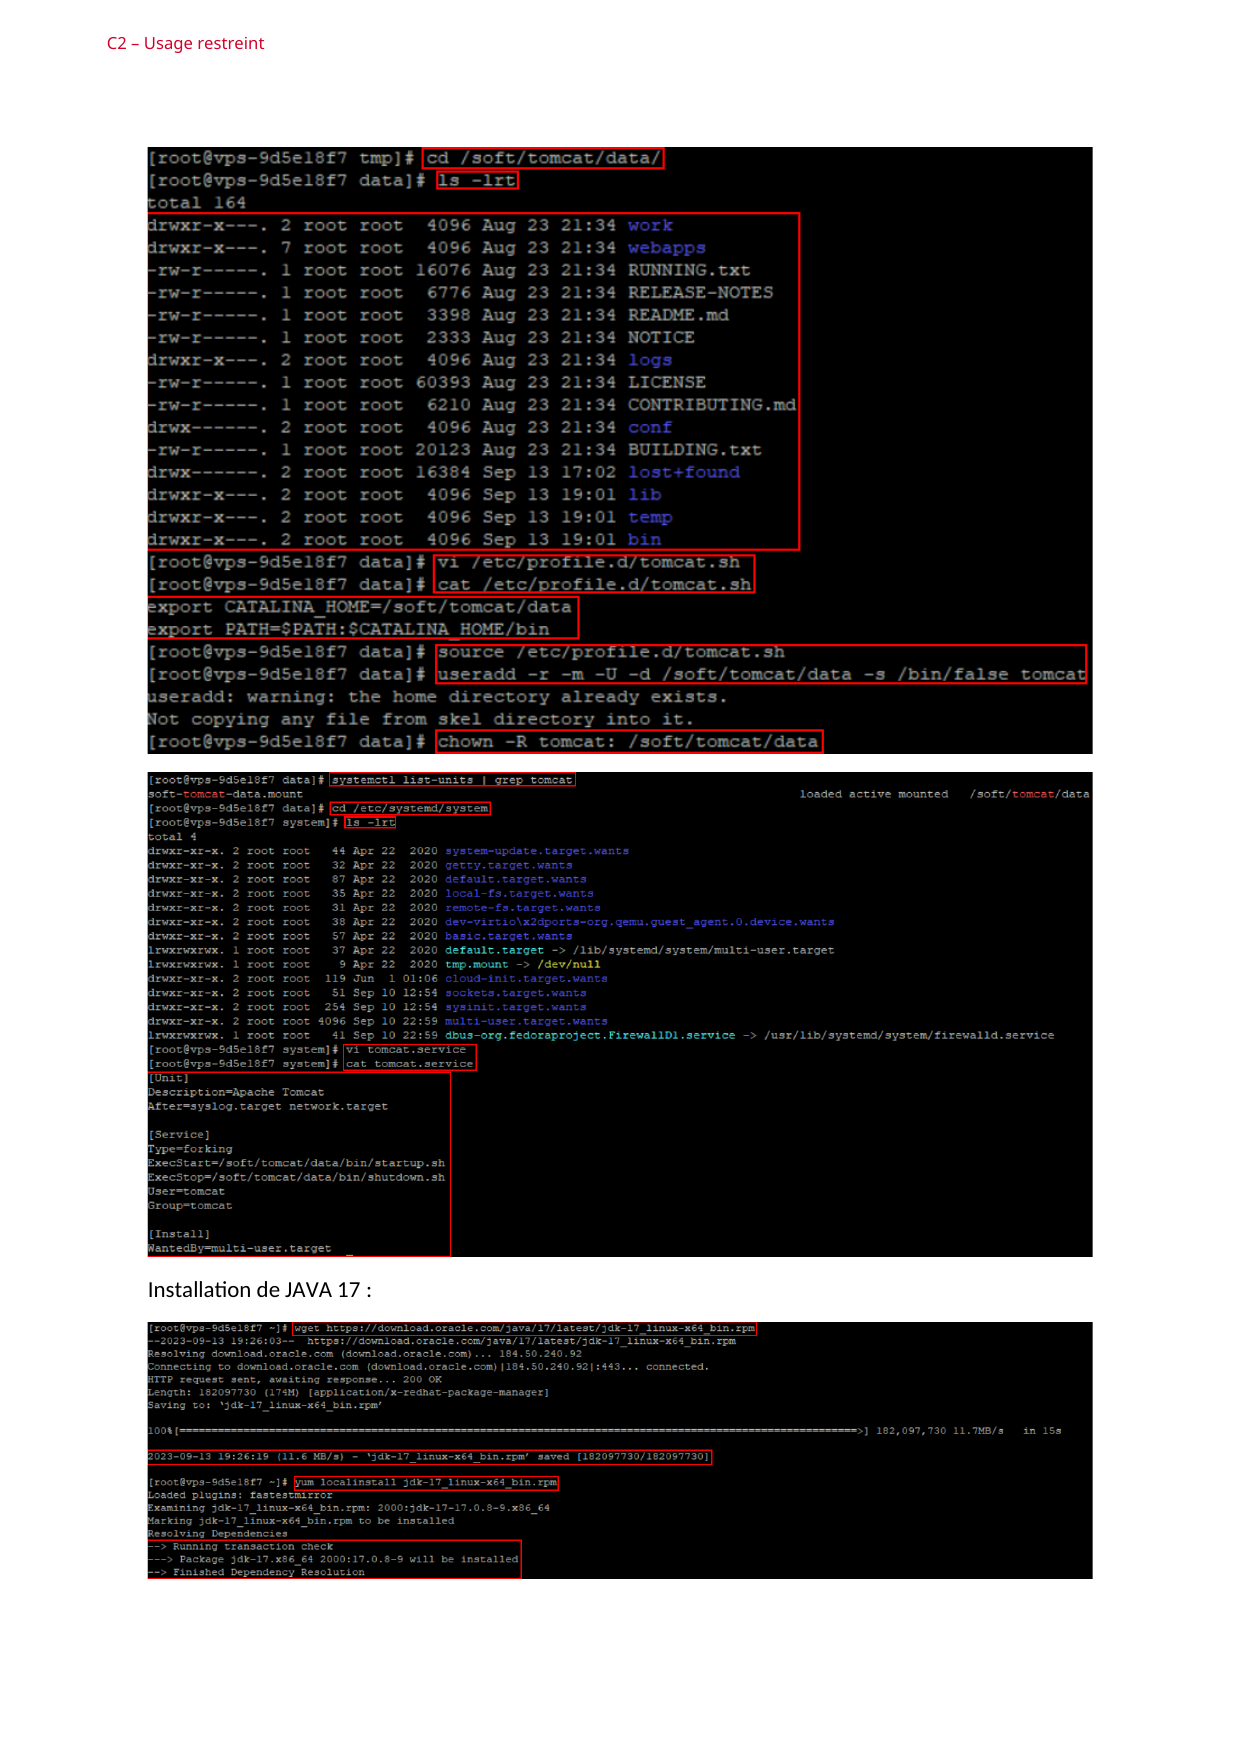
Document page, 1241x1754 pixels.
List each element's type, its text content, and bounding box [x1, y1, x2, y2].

picture [147, 772, 1093, 1257]
picture [147, 147, 1093, 754]
text Installation de JAVA 17 : [148, 1275, 1093, 1303]
picture [147, 1322, 1093, 1579]
